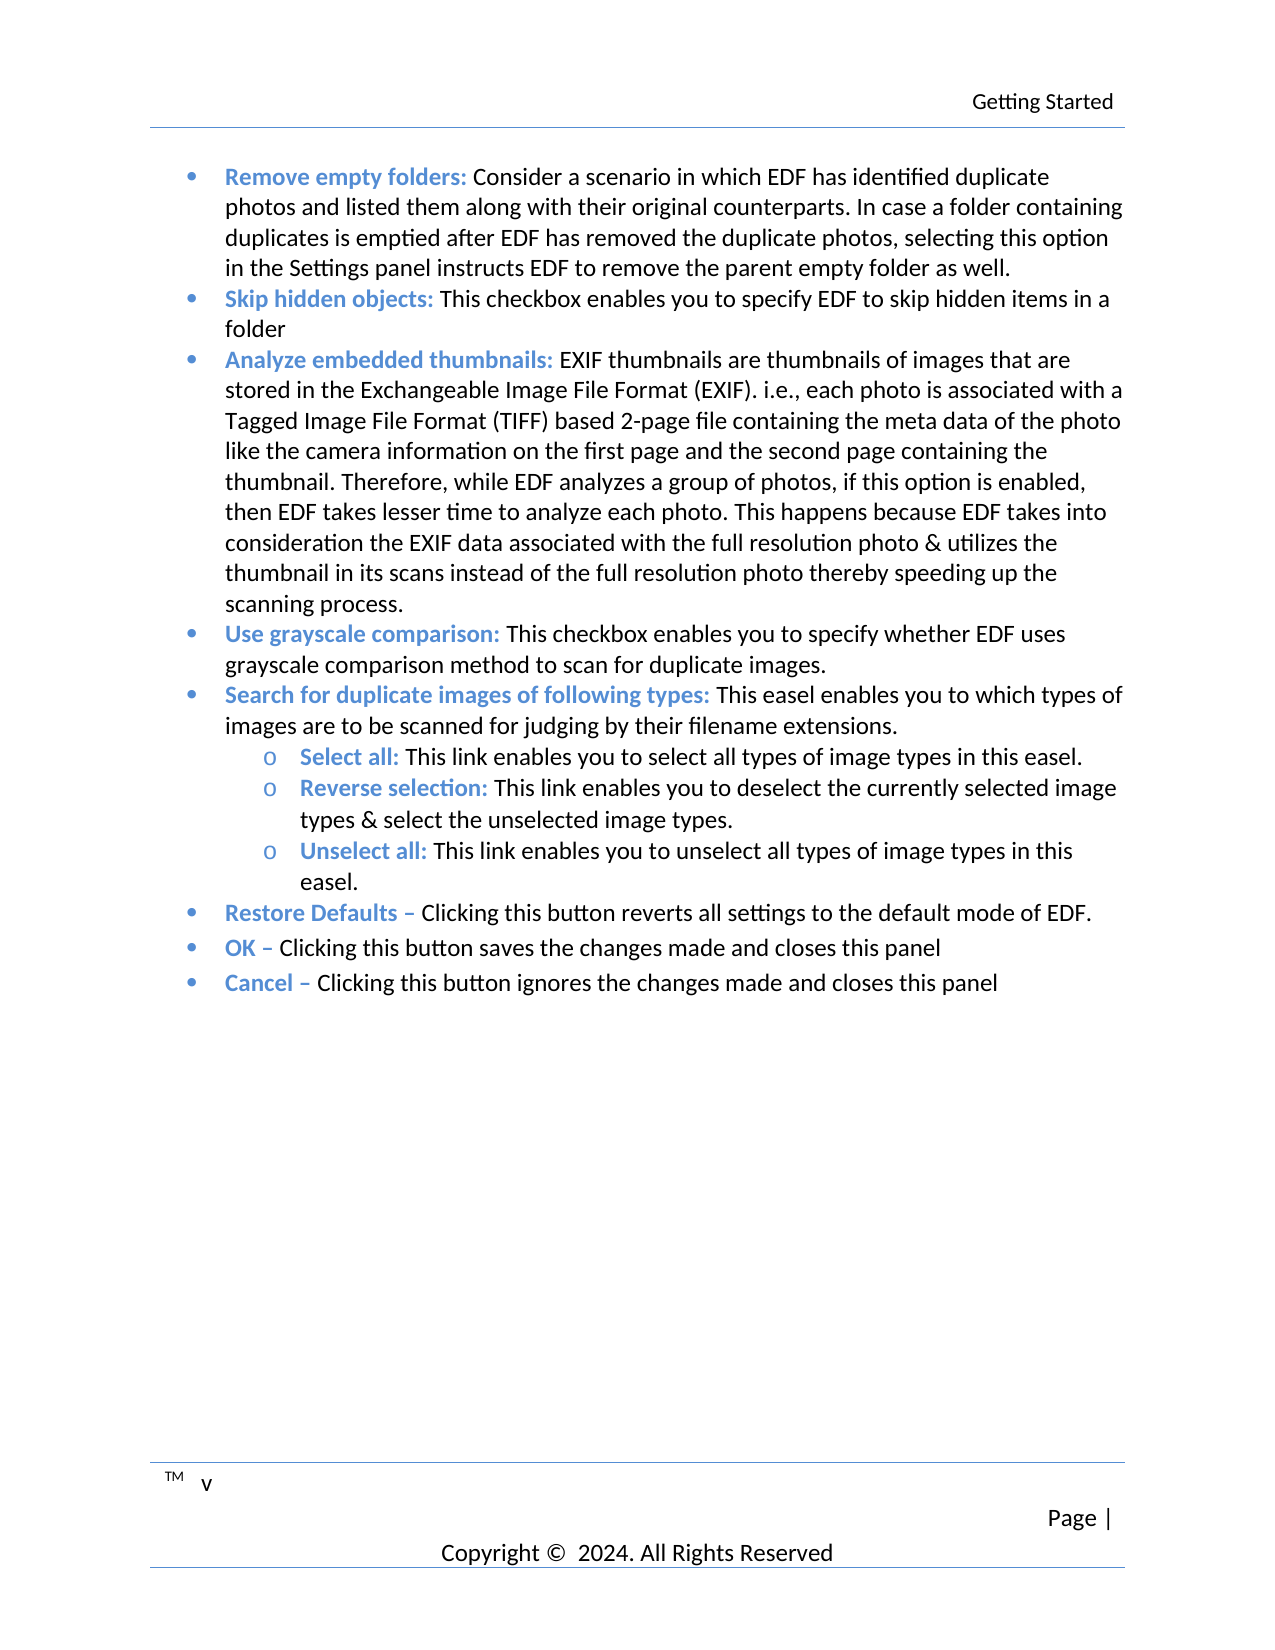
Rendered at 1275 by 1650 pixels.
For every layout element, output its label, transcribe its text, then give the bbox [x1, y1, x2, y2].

list Restore Defaults – Clicking this button reverts all settings to the default mode of EDF. [187, 897, 1125, 928]
list Cancel – Clicking this button ignores the changes made and closes this panel [187, 967, 1125, 998]
list Remove empty folders: Consider a scenario in which EDF has identified duplicate photos and listed them along with their original counterparts. In case a folder containing duplicates is emptied after EDF has removed the duplicate photos, selecting this option in the Settings panel instructs EDF to remove the parent empty folder as well. [187, 161, 1125, 283]
list Analyze embedded thumbnails: EXIF thumbnails are thumbnails of images that are stored in the Exchangeable Image File Format (EXIF). i.e., each photo is associated with a Tagged Image File Format (TIFF) based 2-page file containing the meta data of the photo like the camera information on the first page and the second page containing the thumbnail. Therefore, while EDF analyzes a group of photos, if this option is enabled, then EDF takes lesser time to analyze each photo. This happens because EDF takes into consideration the EXIF data associated with the full resolution photo & utilizes the thumbnail in its scans instead of the full resolution photo thereby speeding up the scanning process. [187, 344, 1125, 619]
list Use grayscale comparison: This checkbox enables you to specify whether EDF uses grayscale comparison method to scan for duplicate images. [187, 619, 1125, 680]
list Search for duplicate images of following types: This easel enables you to which types of images are to be scanned for judging by their filename extensions. [187, 680, 1125, 741]
list Reverse selection: This link enables you to deselect the currently selected image types & select the unselected image types. [262, 772, 1125, 835]
list Unselect all: This link enables you to unselect all types of image types in this easel. [262, 835, 1125, 897]
list OK – Clicking this button saves the changes made and closes this panel [187, 932, 1125, 963]
list Select all: This link enables you to select all types of image types in this easel. [262, 741, 1125, 772]
list Skip hidden objects: This checkbox enables you to specify EDF to skip hidden items in a folder [187, 283, 1125, 344]
